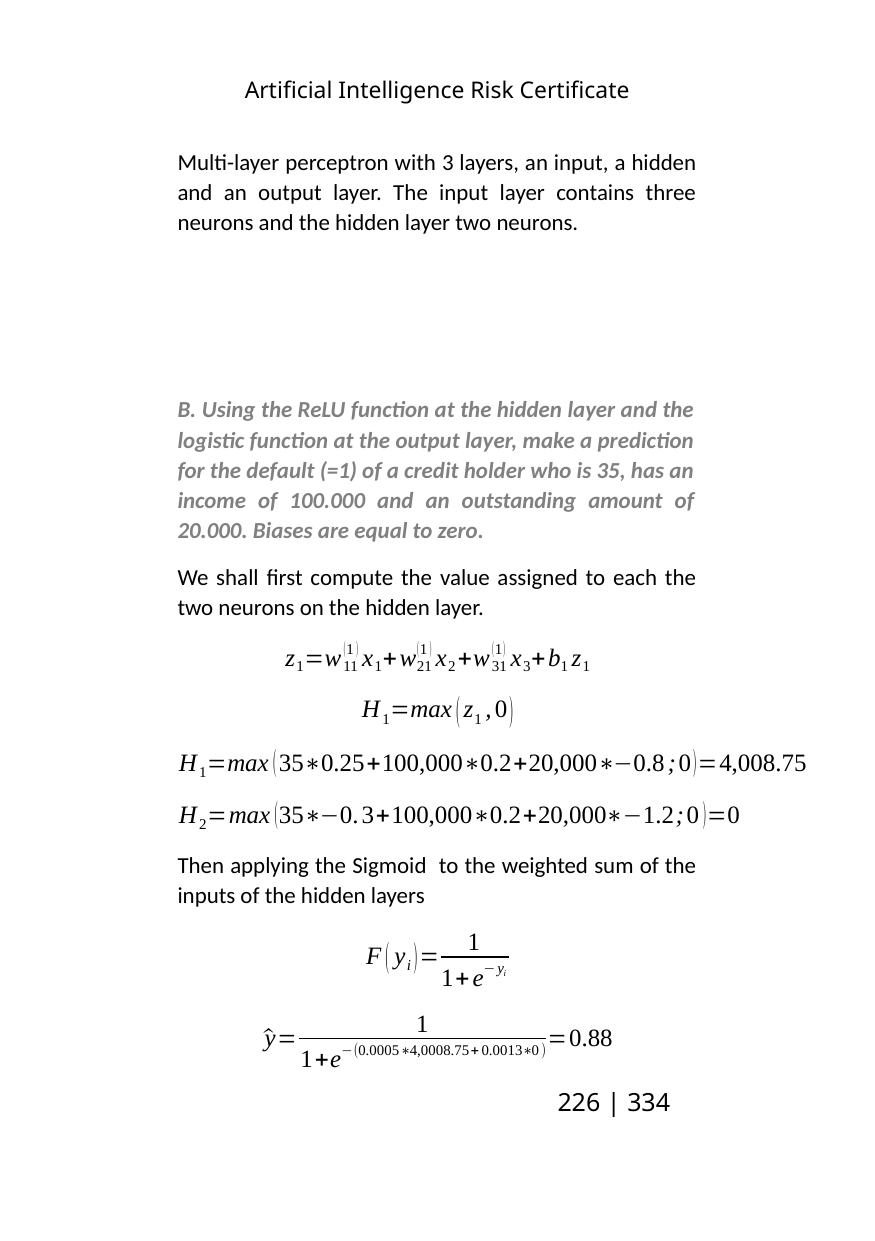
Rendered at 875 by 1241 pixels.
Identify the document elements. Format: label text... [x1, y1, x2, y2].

text Then applying the Sigmoid to the weighted sum of the inputs of the hidden layers [177, 851, 697, 909]
text Multi-layer perceptron with 3 layers, an input, a hidden and an output layer. The input layer contains three neurons and the hidden layer two neurons. [177, 148, 697, 236]
text We shall first compute the value assigned to each the two neurons on the hidden layer. [177, 563, 697, 621]
text B. Using the ReLU function at the hidden layer and the logistic function at the output layer, make a prediction for the default (=1) of a credit holder who is 35, has an income of 100.000 and an outstanding amount of 20.000. Biases are equal to zero. [177, 396, 697, 544]
